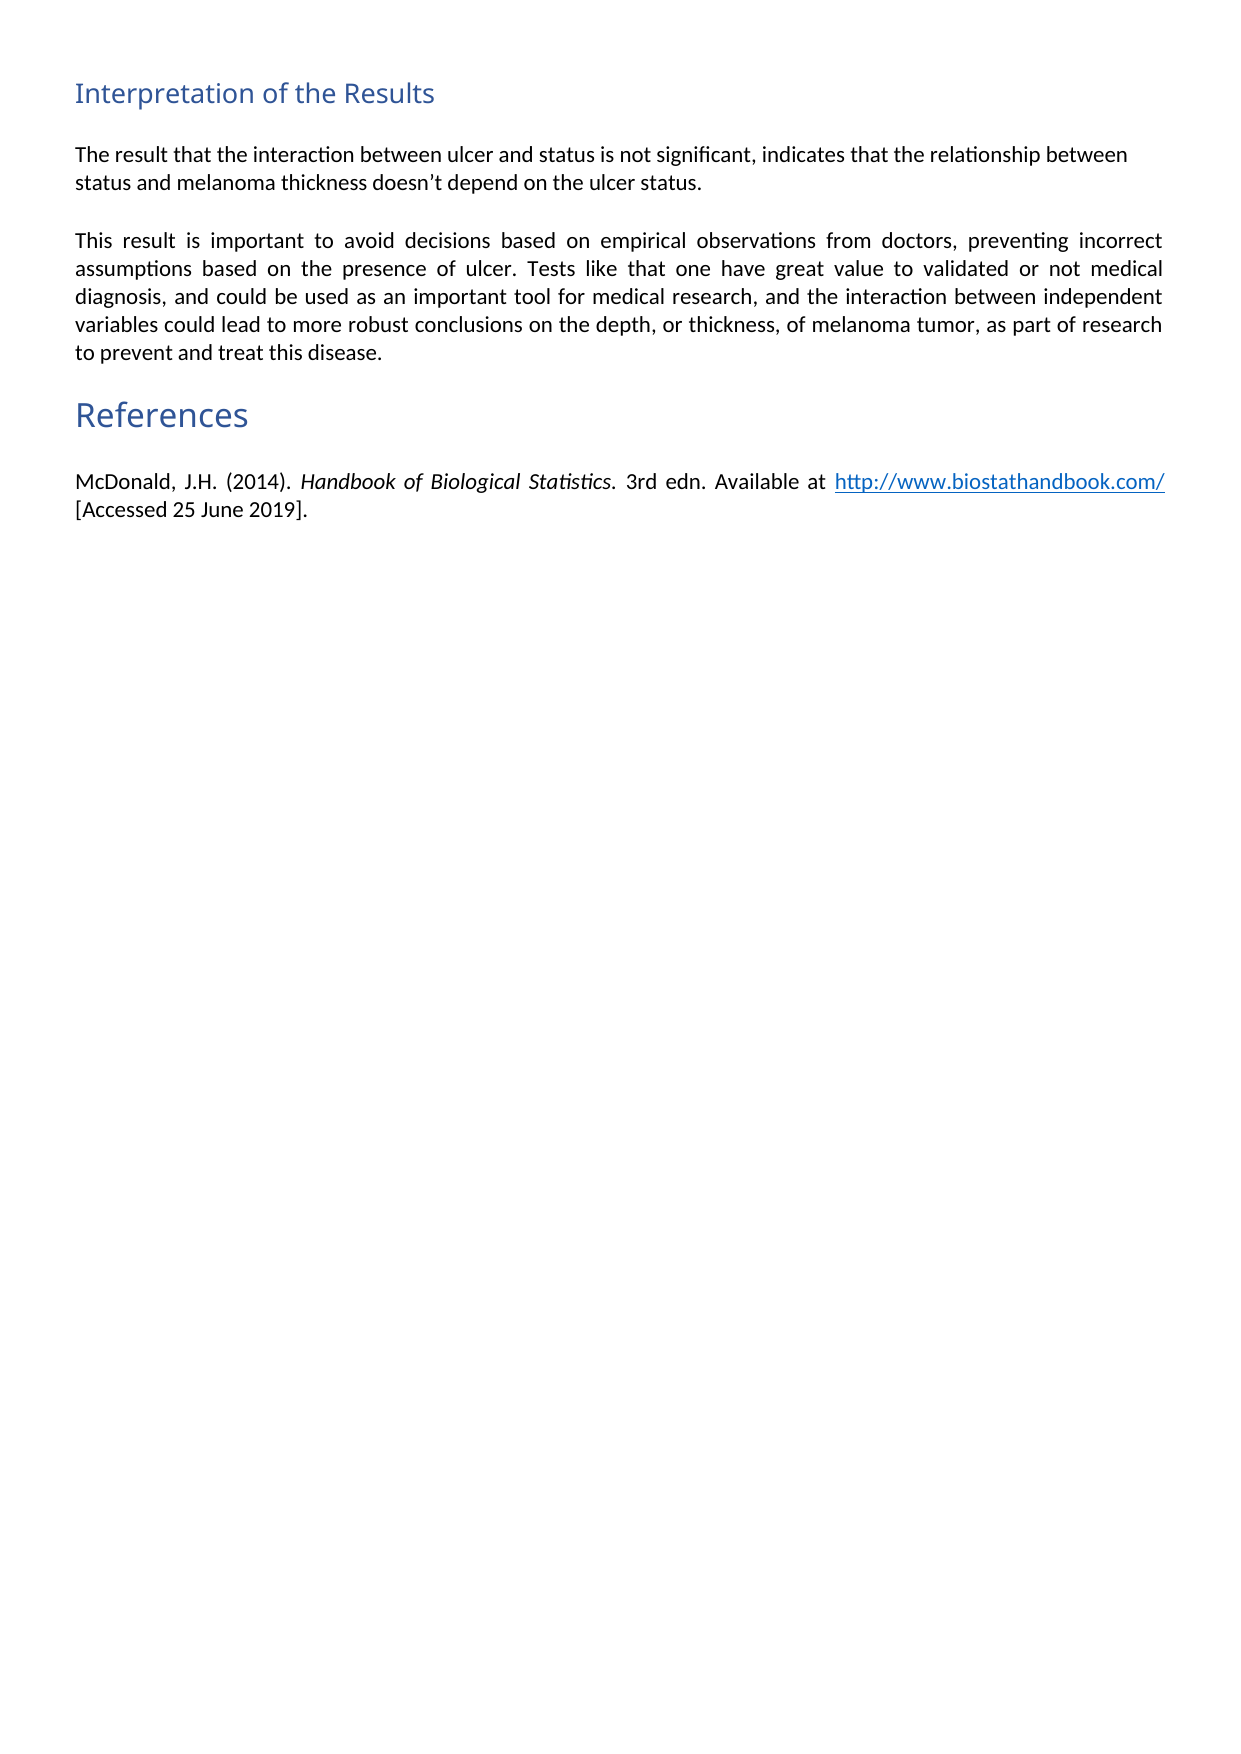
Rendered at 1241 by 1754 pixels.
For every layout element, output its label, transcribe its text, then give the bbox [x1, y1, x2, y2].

subtitle References [75, 392, 1165, 437]
text McDonald, J.H. (2014). Handbook of Biological Statistics. 3rd edn. Available at http://www.biostathandbook.com/ [Accessed 25 June 2019]. [75, 467, 1165, 523]
subtitle Interpretation of the Results [75, 75, 1165, 112]
text This result is important to avoid decisions based on empirical observations from doctors, preventing incorrect assumptions based on the presence of ulcer. Tests like that one have great value to validated or not medical diagnosis, and could be used as an important tool for medical research, and the interaction between independent variables could lead to more robust conclusions on the depth, or thickness, of melanoma tumor, as part of research to prevent and treat this disease. [75, 226, 1165, 367]
text The result that the interaction between ulcer and status is not significant, indicates that the relationship between status and melanoma thickness doesn’t depend on the ulcer status. [75, 140, 1165, 196]
